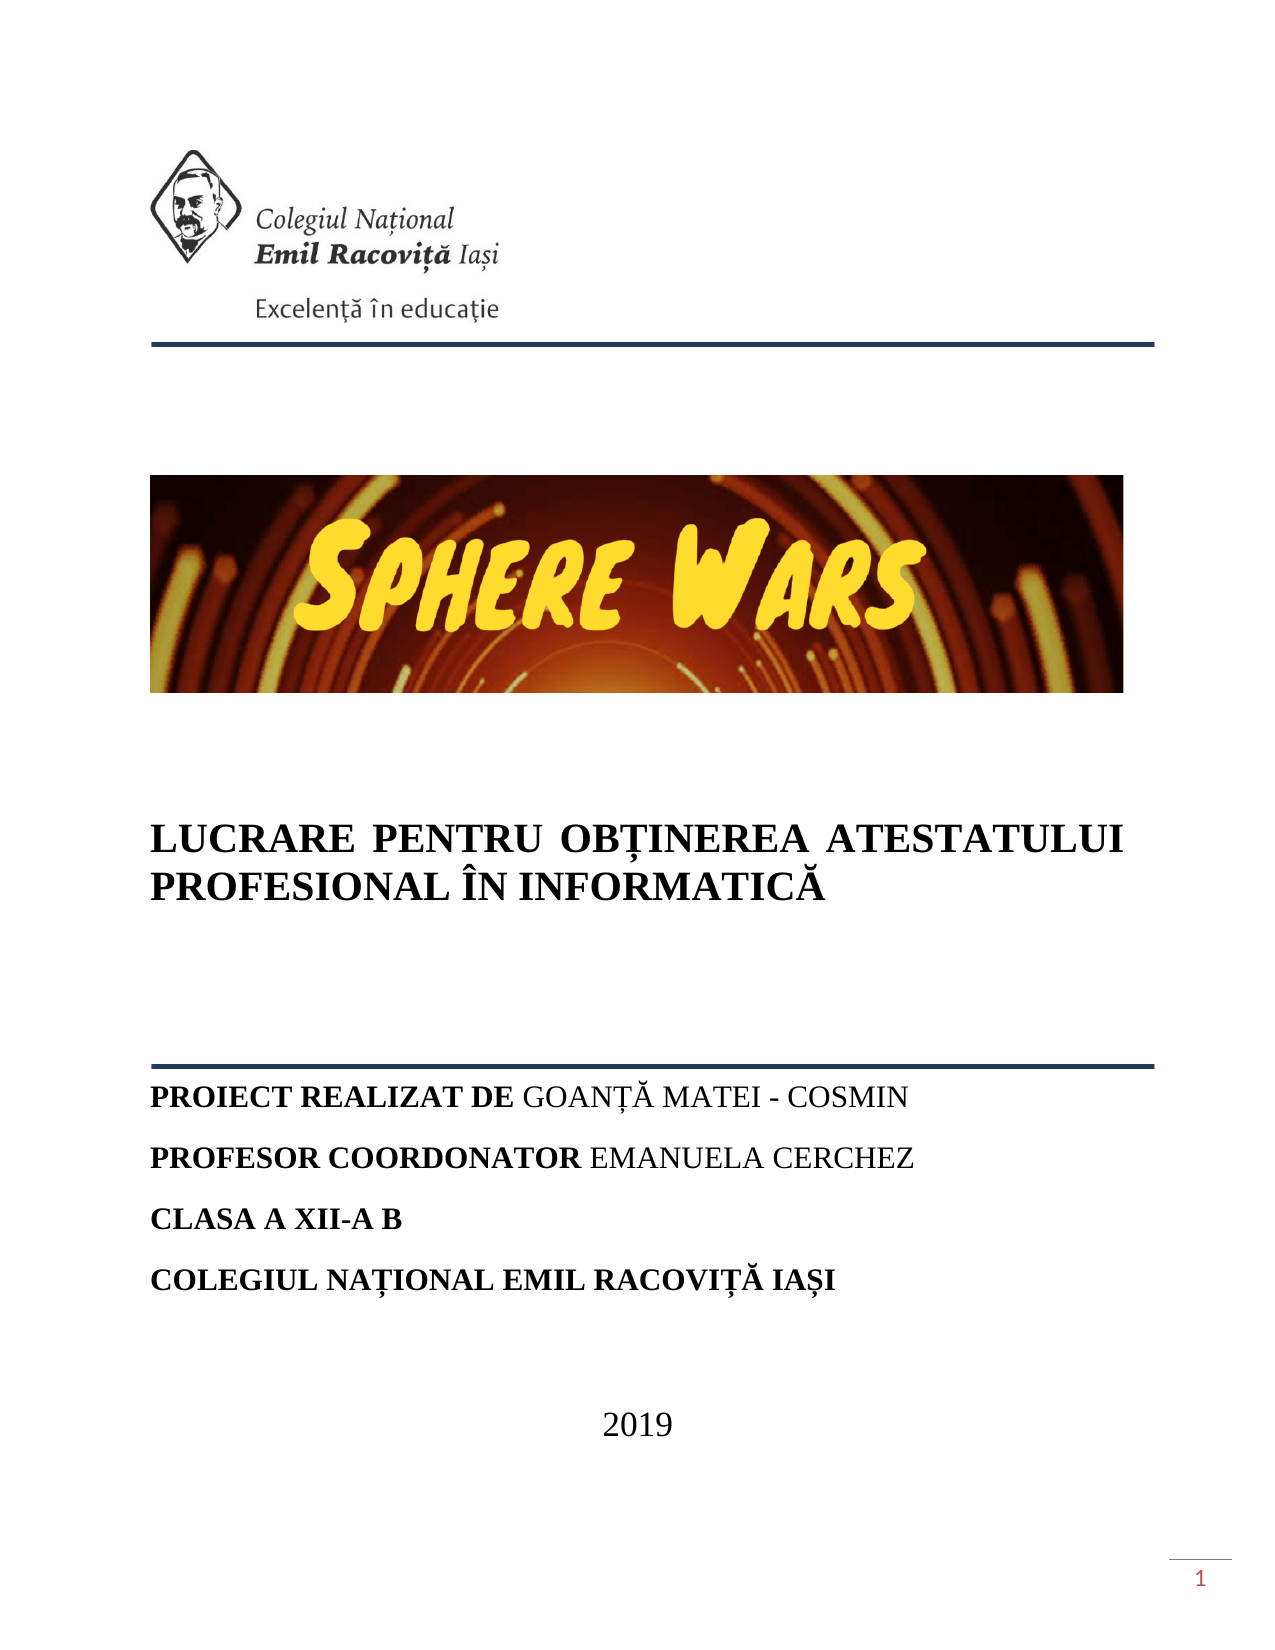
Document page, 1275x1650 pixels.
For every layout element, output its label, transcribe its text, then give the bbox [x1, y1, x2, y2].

picture [150, 475, 1124, 693]
picture [150, 342, 1157, 347]
text COLEGIUL NAȚIONAL EMIL RACOVIȚĂ IAȘI [150, 1261, 1125, 1297]
picture [150, 150, 499, 323]
text CLASA A XII-A B [150, 1200, 1125, 1236]
text LUCRARE PENTRU OBȚINEREA ATESTATULUI PROFESIONAL ÎN INFORMATICĂ [150, 813, 1125, 909]
text 2019 [150, 1403, 1125, 1444]
text PROIECT REALIZAT DE GOANȚĂ MATEI - COSMIN [150, 1078, 1125, 1114]
text PROFESOR COORDONATOR EMANUELA CERCHEZ [150, 1139, 1125, 1175]
picture [150, 1064, 1157, 1069]
